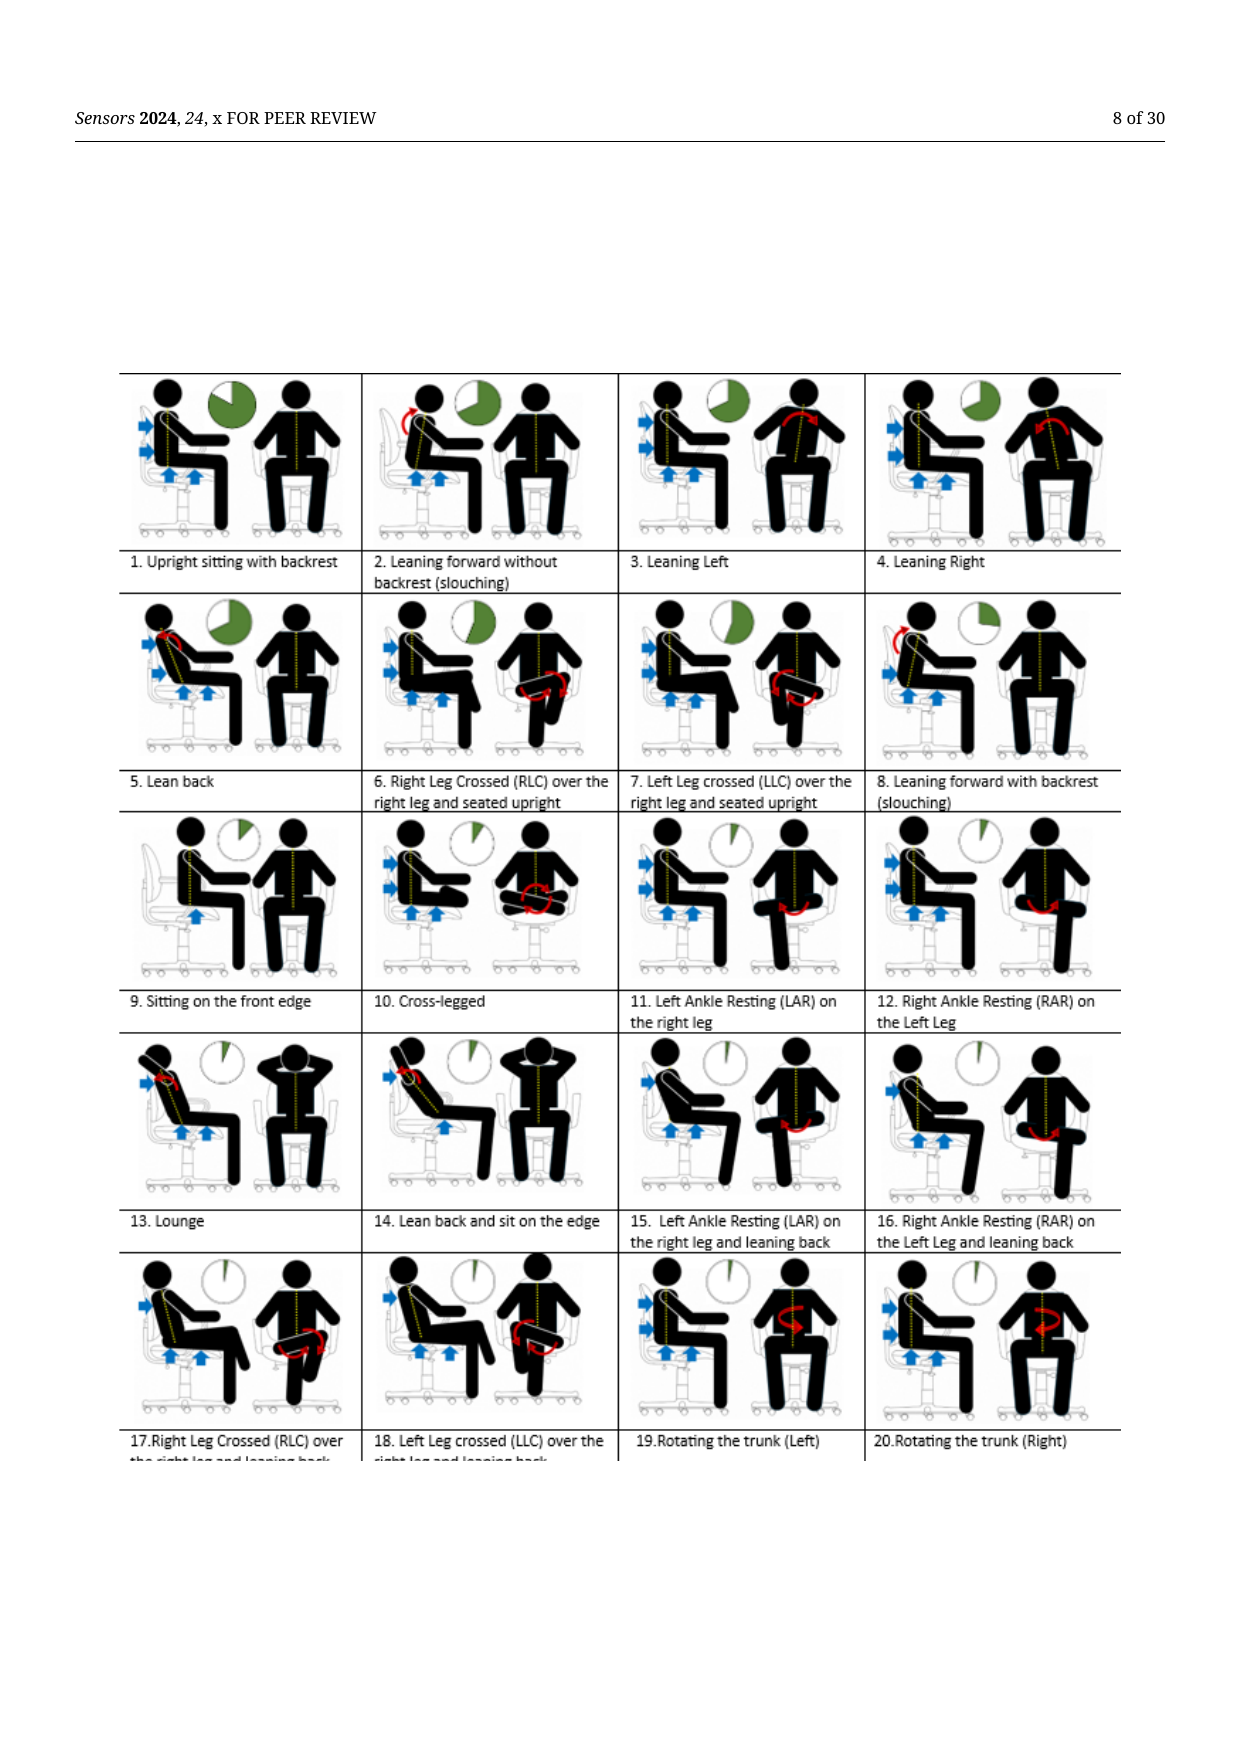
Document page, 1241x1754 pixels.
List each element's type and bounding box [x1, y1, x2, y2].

picture [119, 373, 1121, 1461]
